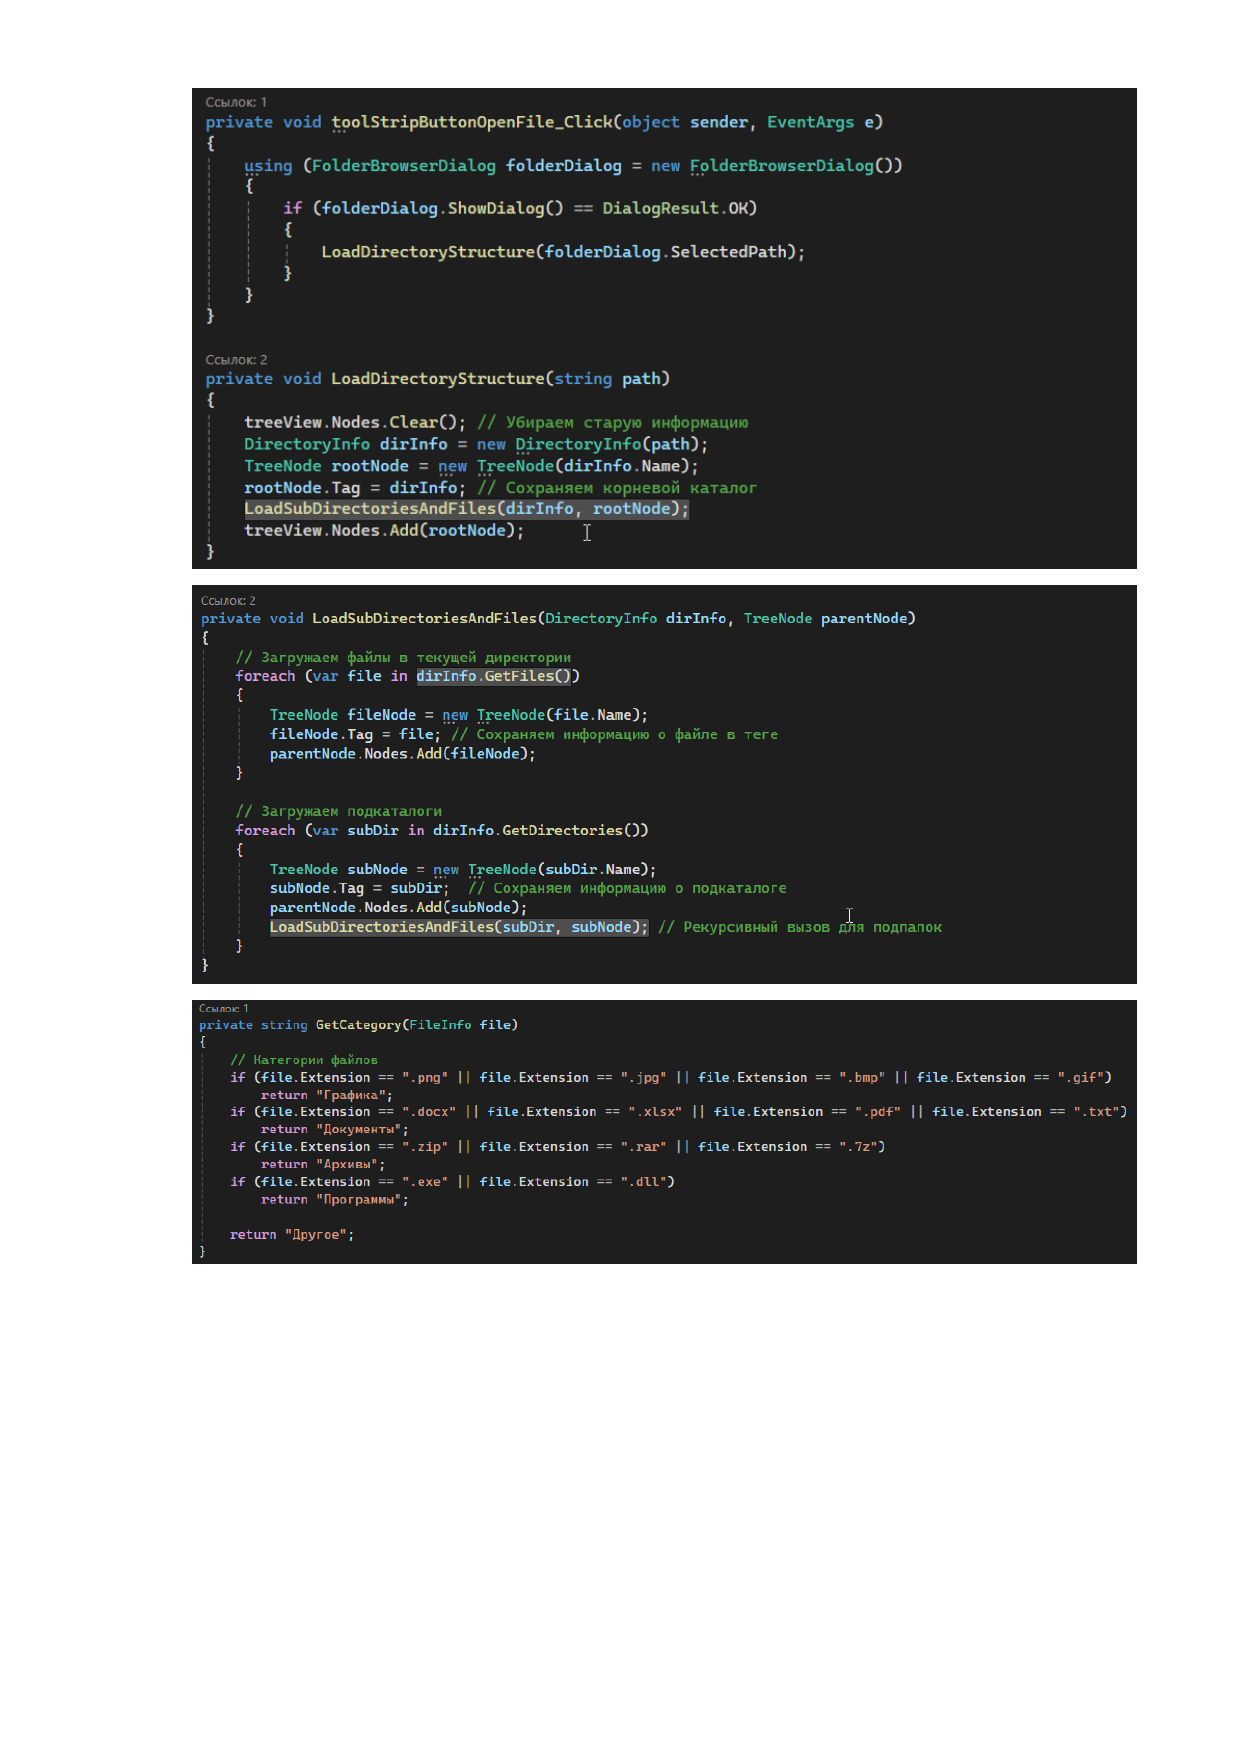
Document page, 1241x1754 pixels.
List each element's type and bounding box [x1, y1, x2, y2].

picture [192, 1000, 1137, 1264]
picture [192, 88, 1137, 569]
picture [192, 585, 1137, 984]
